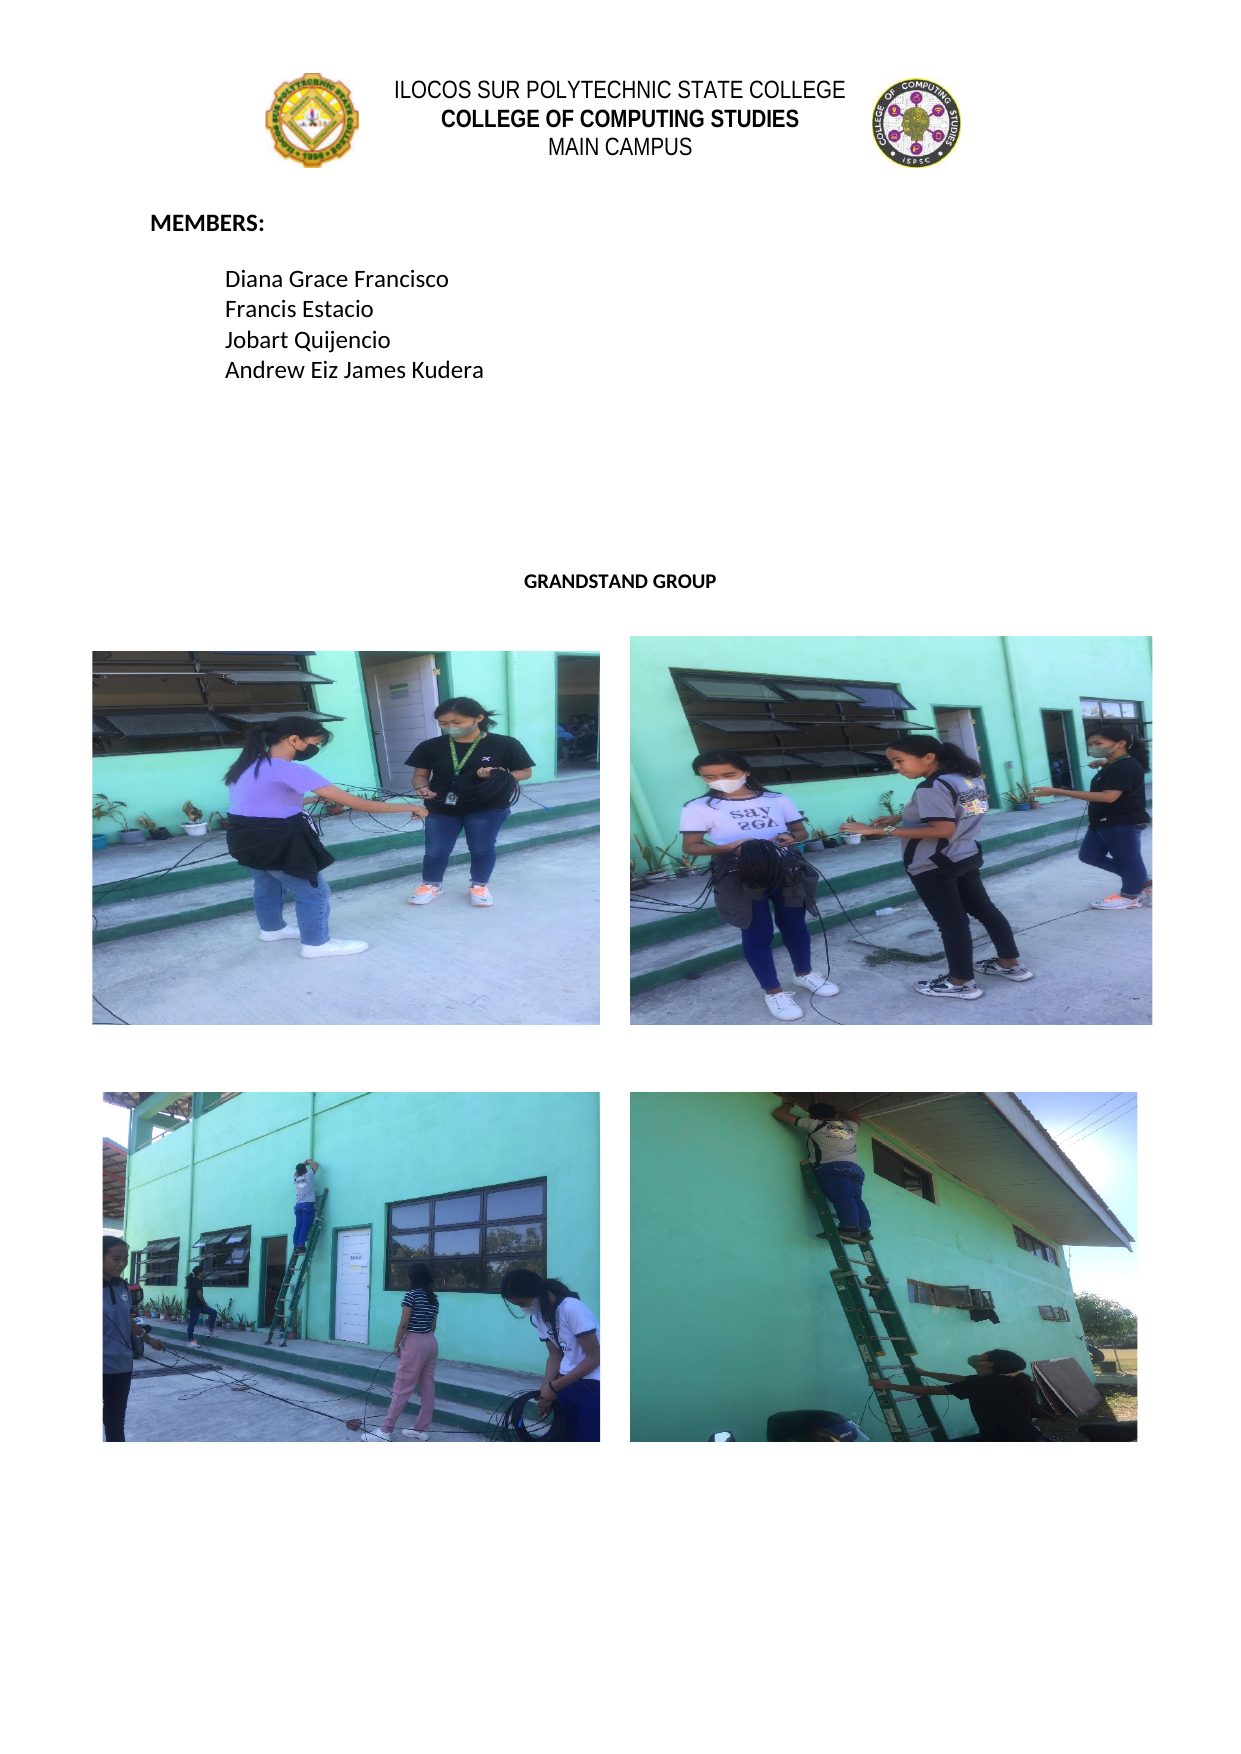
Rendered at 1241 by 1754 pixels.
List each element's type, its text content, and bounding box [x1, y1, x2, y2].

picture [265, 73, 360, 168]
text Jobart Quijencio [225, 324, 1090, 354]
text Francis Estacio [225, 293, 1090, 324]
picture [872, 78, 961, 168]
text GRANDSTAND GROUP [150, 568, 1090, 593]
text Diana Grace Francisco [225, 263, 1090, 293]
picture [630, 636, 1153, 1025]
picture [630, 1092, 1138, 1442]
text MEMBERS: [150, 207, 1090, 237]
picture [92, 651, 600, 1025]
text Andrew Eiz James Kudera [225, 354, 1090, 385]
picture [102, 1092, 600, 1442]
